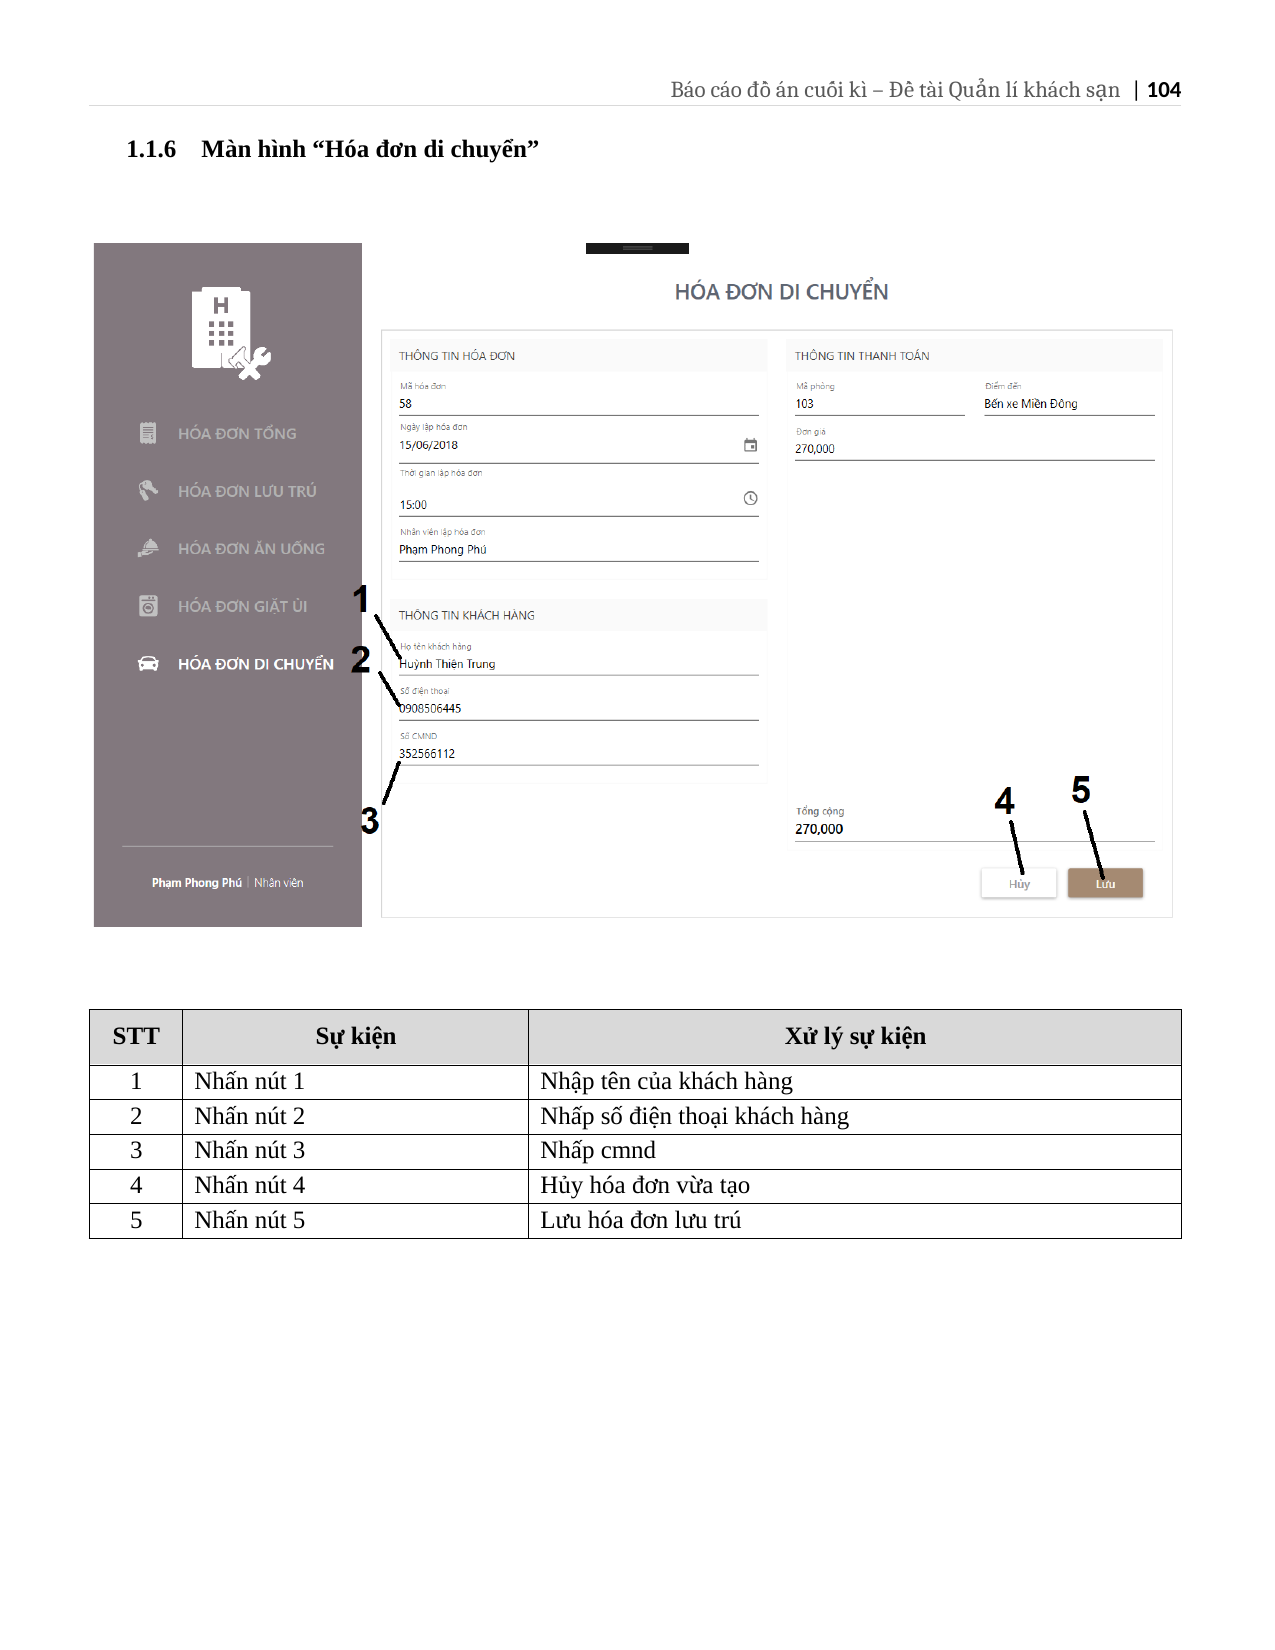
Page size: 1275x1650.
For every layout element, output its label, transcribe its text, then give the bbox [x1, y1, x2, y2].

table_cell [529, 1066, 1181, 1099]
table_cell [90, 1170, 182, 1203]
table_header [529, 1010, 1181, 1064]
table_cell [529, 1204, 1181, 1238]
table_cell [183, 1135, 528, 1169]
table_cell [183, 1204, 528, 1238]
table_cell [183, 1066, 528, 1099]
list Màn hình “Hóa đơn di chuyển” [126, 134, 1181, 163]
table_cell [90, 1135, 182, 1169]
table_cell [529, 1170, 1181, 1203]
picture [93, 243, 1182, 927]
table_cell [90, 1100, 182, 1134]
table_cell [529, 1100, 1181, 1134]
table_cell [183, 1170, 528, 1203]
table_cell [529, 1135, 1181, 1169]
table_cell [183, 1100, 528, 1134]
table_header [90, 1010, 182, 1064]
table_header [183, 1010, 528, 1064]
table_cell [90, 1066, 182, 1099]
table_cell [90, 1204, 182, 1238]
